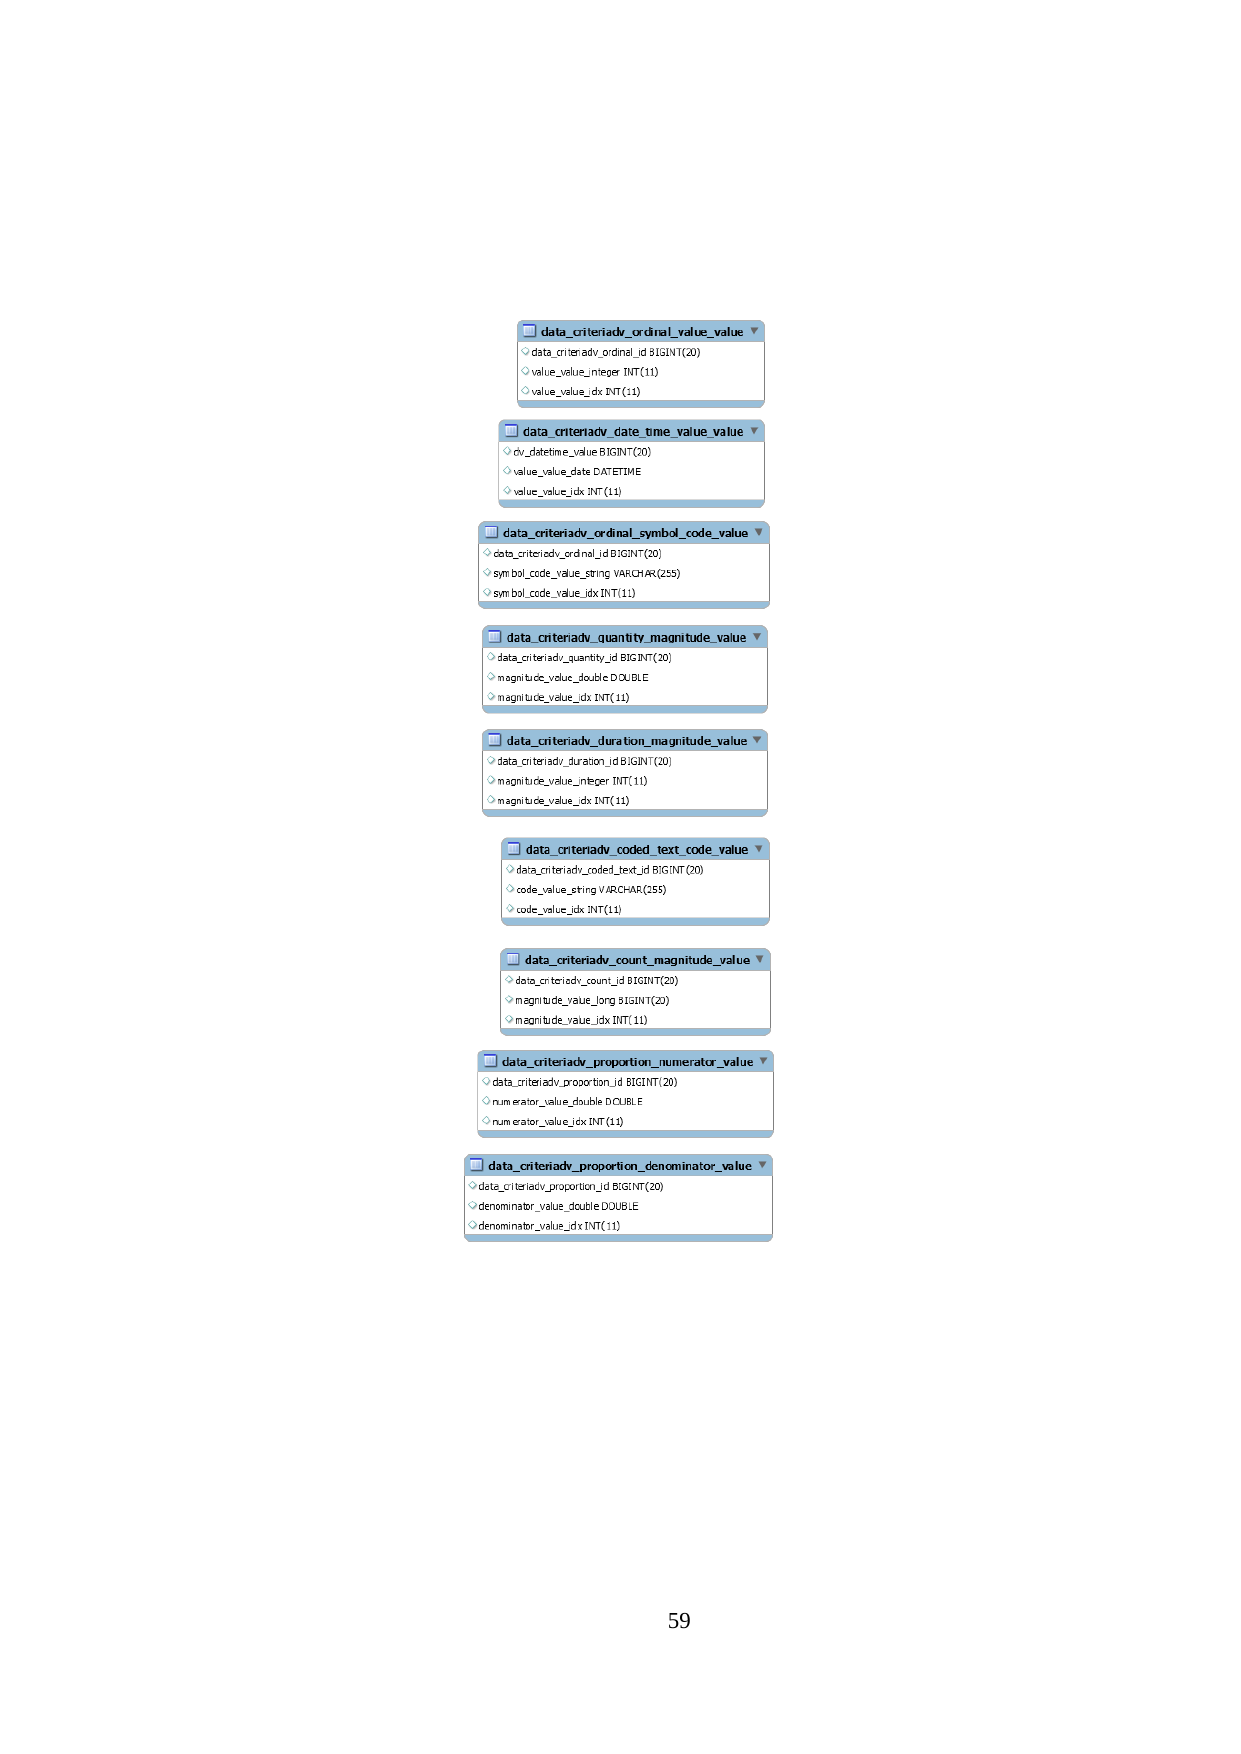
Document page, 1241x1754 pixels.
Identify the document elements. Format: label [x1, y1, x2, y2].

picture [451, 310, 782, 1248]
